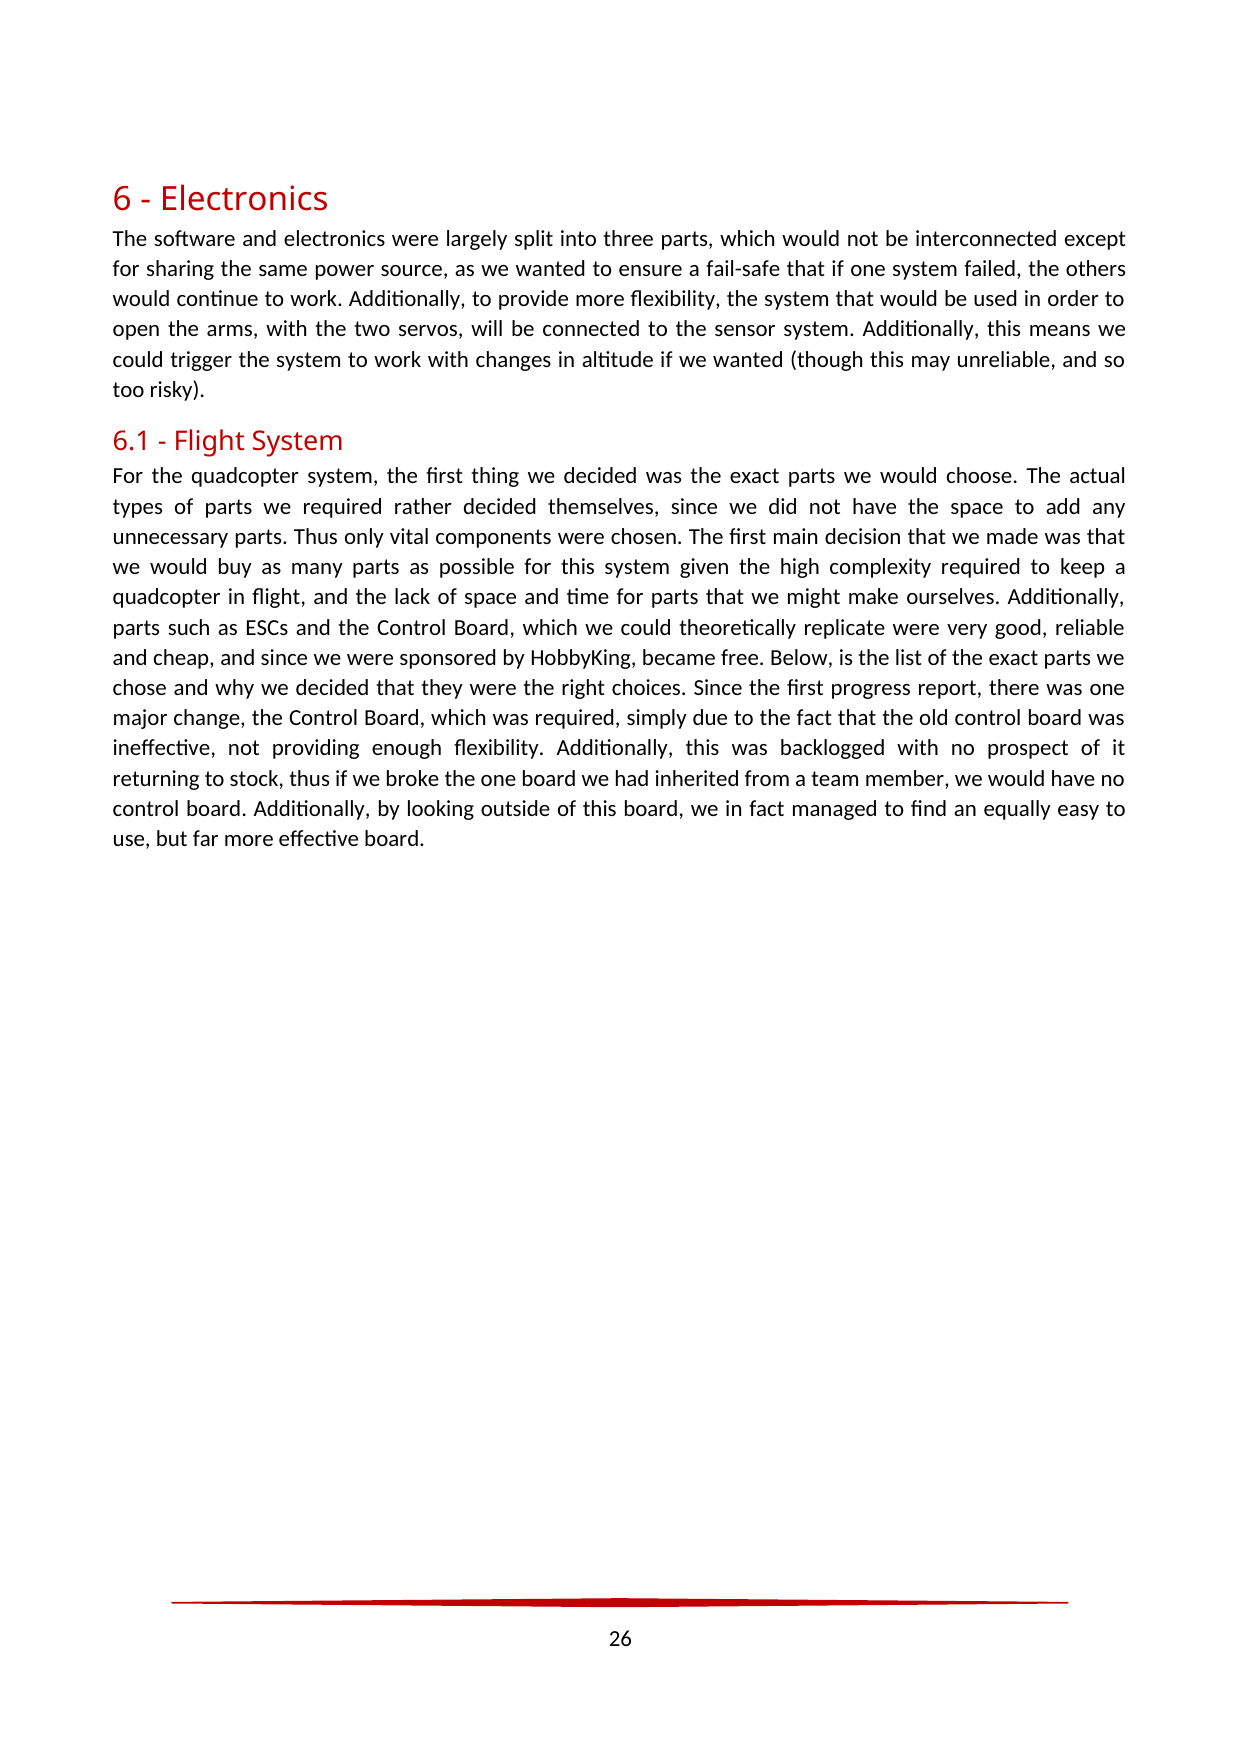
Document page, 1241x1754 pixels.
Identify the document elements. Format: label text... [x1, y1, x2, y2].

text For the quadcopter system, the first thing we decided was the exact parts we would choose. The actual types of parts we required rather decided themselves, since we did not have the space to add any unnecessary parts. Thus only vital components were chosen. The first main decision that we made was that we would buy as many parts as possible for this system given the high complexity required to keep a quadcopter in flight, and the lack of space and time for parts that we might make ourselves. Additionally, parts such as ESCs and the Control Board, which we could theoretically replicate were very good, reliable and cheap, and since we were sponsored by HobbyKing, became free. Below, is the list of the exact parts we chose and why we decided that they were the right choices. Since the first progress report, there was one major change, the Control Board, which was required, simply due to the fact that the old control board was ineffective, not providing enough flexibility. Additionally, this was backlogged with no prospect of it returning to stock, thus if we broke the one board we had inherited from a team member, we would have no control board. Additionally, by looking outside of this board, we in fact managed to find an equally easy to use, but far more effective board. [112, 462, 1128, 852]
text The software and electronics were largely split into three parts, which would not be interconnected except for sharing the same power source, as we wanted to ensure a fail-safe that if one system failed, the others would continue to work. Additionally, to provide more flexibility, the system that would be used in order to open the arms, with the two servos, will be connected to the sensor system. Additionally, this means we could trigger the system to work with changes in altitude if we wanted (though this may unreliable, and so too risky). [112, 224, 1128, 403]
subtitle 6 - Electronics [112, 175, 1128, 220]
subtitle 6.1 - Flight System [112, 422, 1128, 459]
